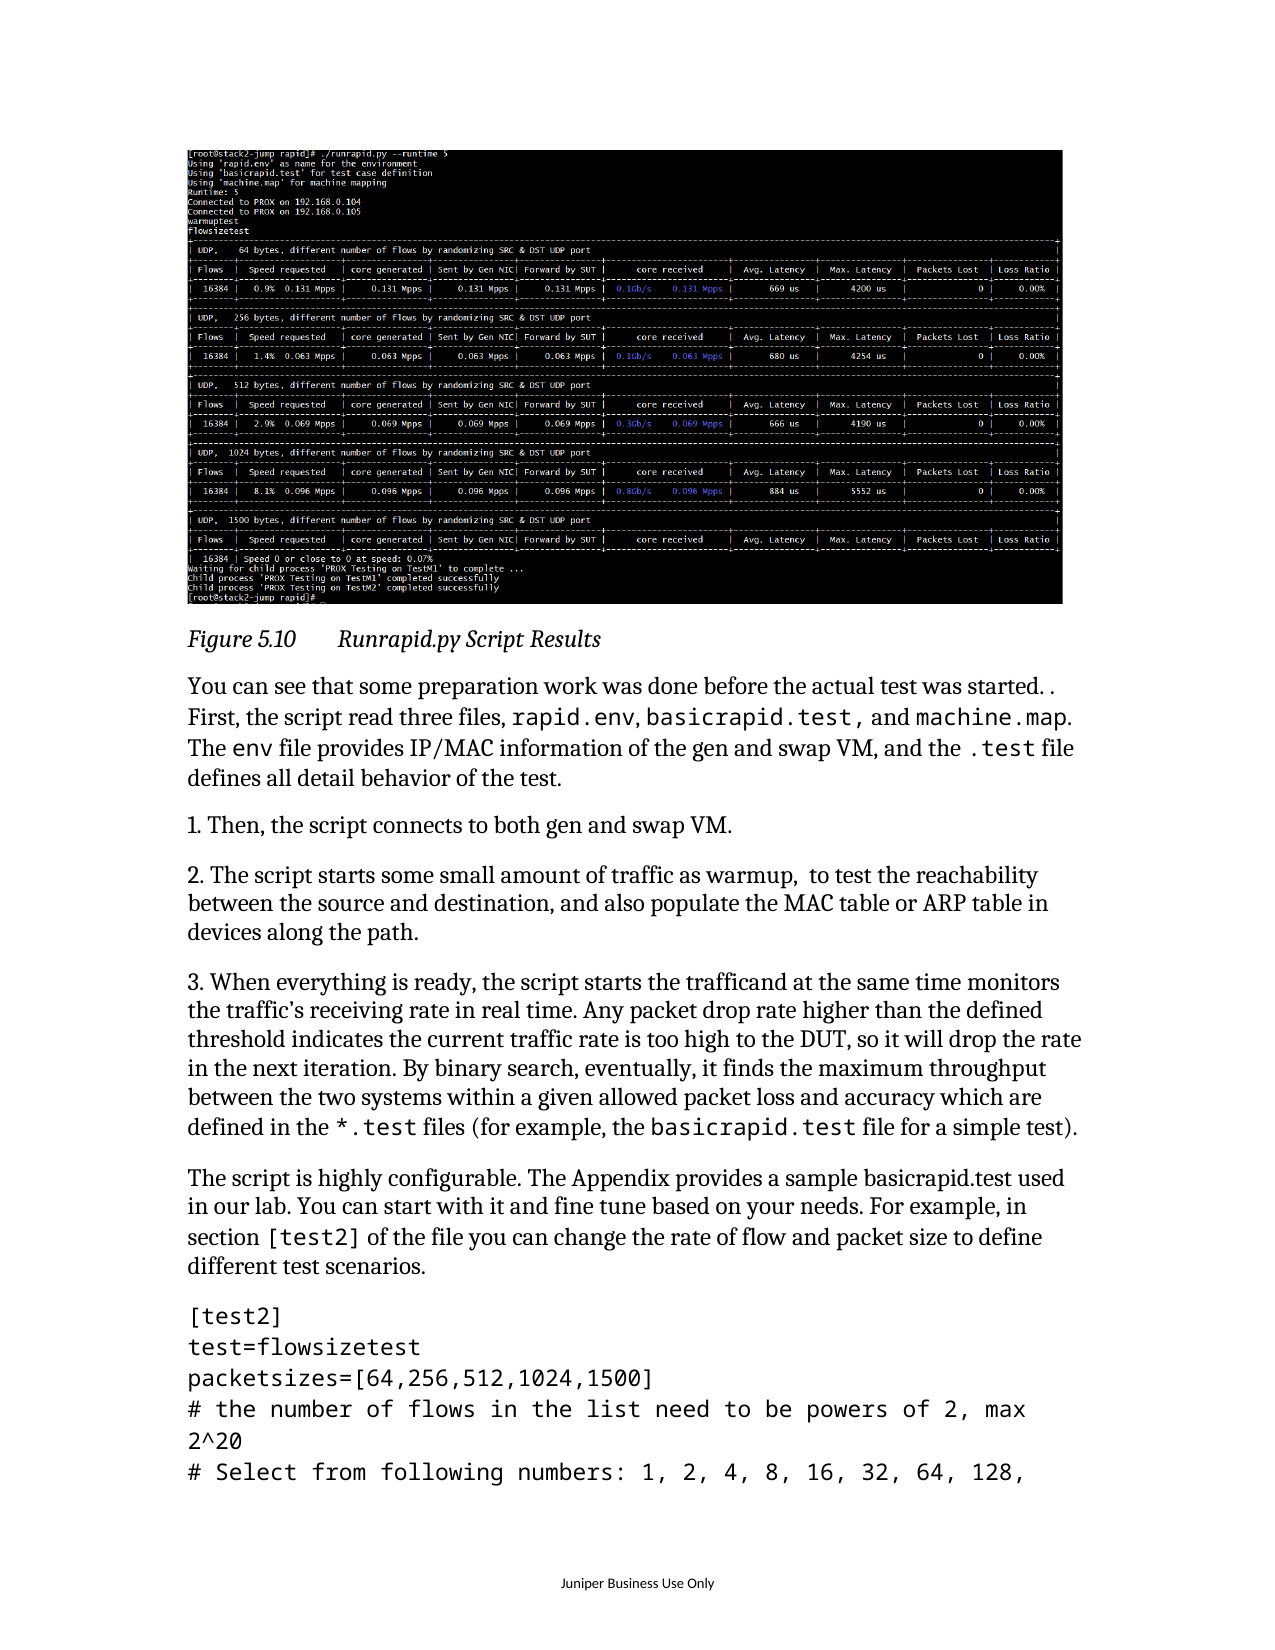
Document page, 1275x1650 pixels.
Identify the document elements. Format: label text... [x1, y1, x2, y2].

text Figure 5.10 Runrapid.py Script Results [187, 625, 1087, 653]
text 3. When everything is ready, the script starts the trafficand at the same time monitors the traffic’s receiving rate in real time. Any packet drop rate higher than the defined threshold indicates the current traffic rate is too high to the DUT, so it will drop the rate in the next iteration. By binary search, eventually, it finds the maximum throughput between the two systems within a given allowed packet loss and accuracy which are defined in the *.test files (for example, the basicrapid.test file for a simple test). [187, 968, 1087, 1143]
text 1. Then, the script connects to both gen and swap VM. [187, 811, 1087, 840]
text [187, 1300, 1087, 1487]
text 2. The script starts some small amount of traffic as warmup, to test the reachability between the source and destination, and also populate the MAC table or ARP table in devices along the path. [187, 861, 1087, 947]
picture [187, 150, 1063, 604]
text The script is highly configurable. The Appendix provides a sample basicrapid.test used in our lab. You can start with it and fine tune based on your needs. For example, in section [test2] of the file you can change the rate of flow and packet size to define different test scenarios. [187, 1163, 1087, 1281]
text You can see that some preparation work was done before the actual test was started. . First, the script read three files, rapid.env, basicrapid.test, and machine.map. The env file provides IP/MAC information of the gen and swap VM, and the .test file defines all detail behavior of the test. [187, 672, 1087, 792]
